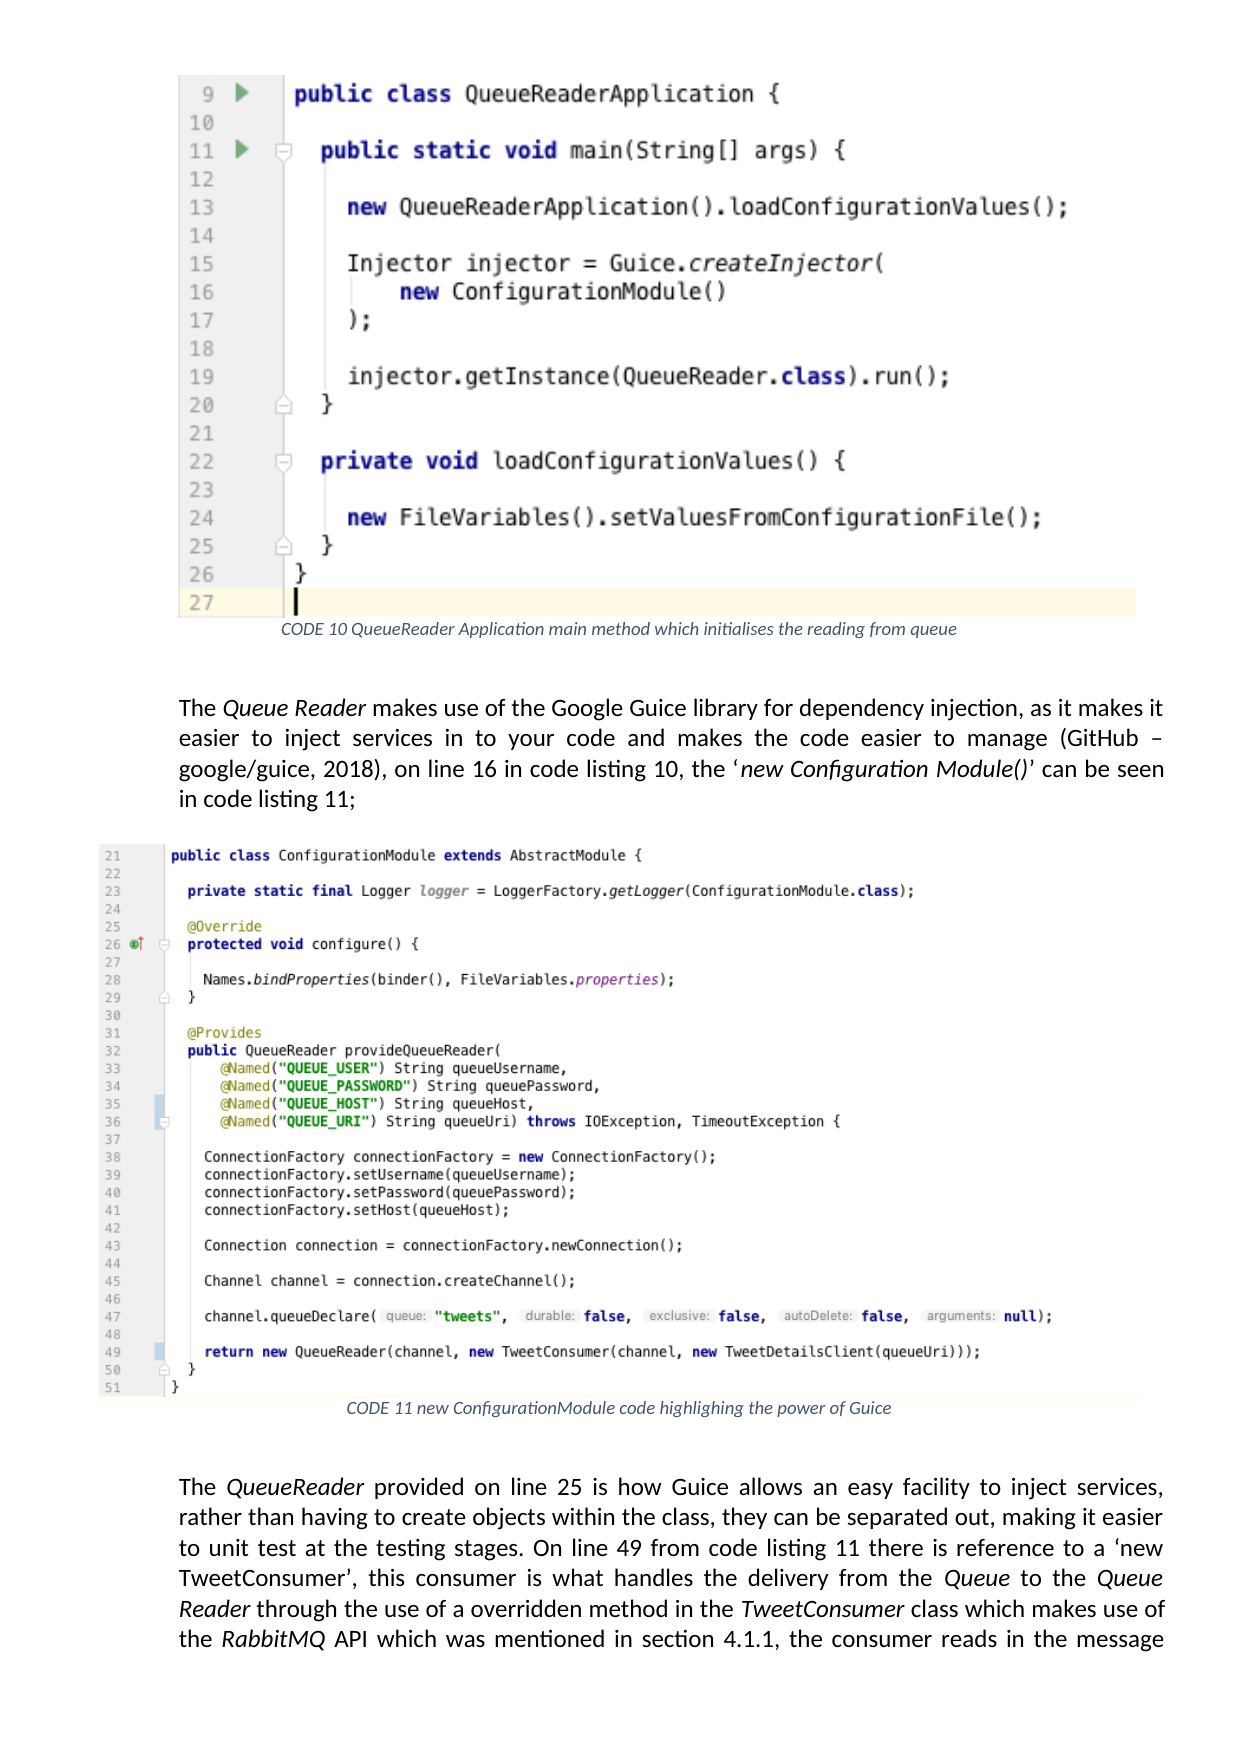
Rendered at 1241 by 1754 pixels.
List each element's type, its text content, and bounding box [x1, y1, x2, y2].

text CODE 10 QueueReader Application main method which initialises the reading from queue [75, 617, 1165, 640]
text The Queue Reader makes use of the Google Guice library for dependency injection, as it makes it easier to inject services in to your code and makes the code easier to manage (GitHub – google/guice, 2018), on line 16 in code listing 10, the ‘new Configuration Module()’ can be seen in code listing 11; [178, 692, 1165, 814]
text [178, 1471, 1165, 1654]
text CODE 11 new ConfigurationModule code highlighing the power of Guice [75, 1397, 1165, 1419]
picture [178, 75, 1136, 618]
picture [99, 844, 1142, 1397]
